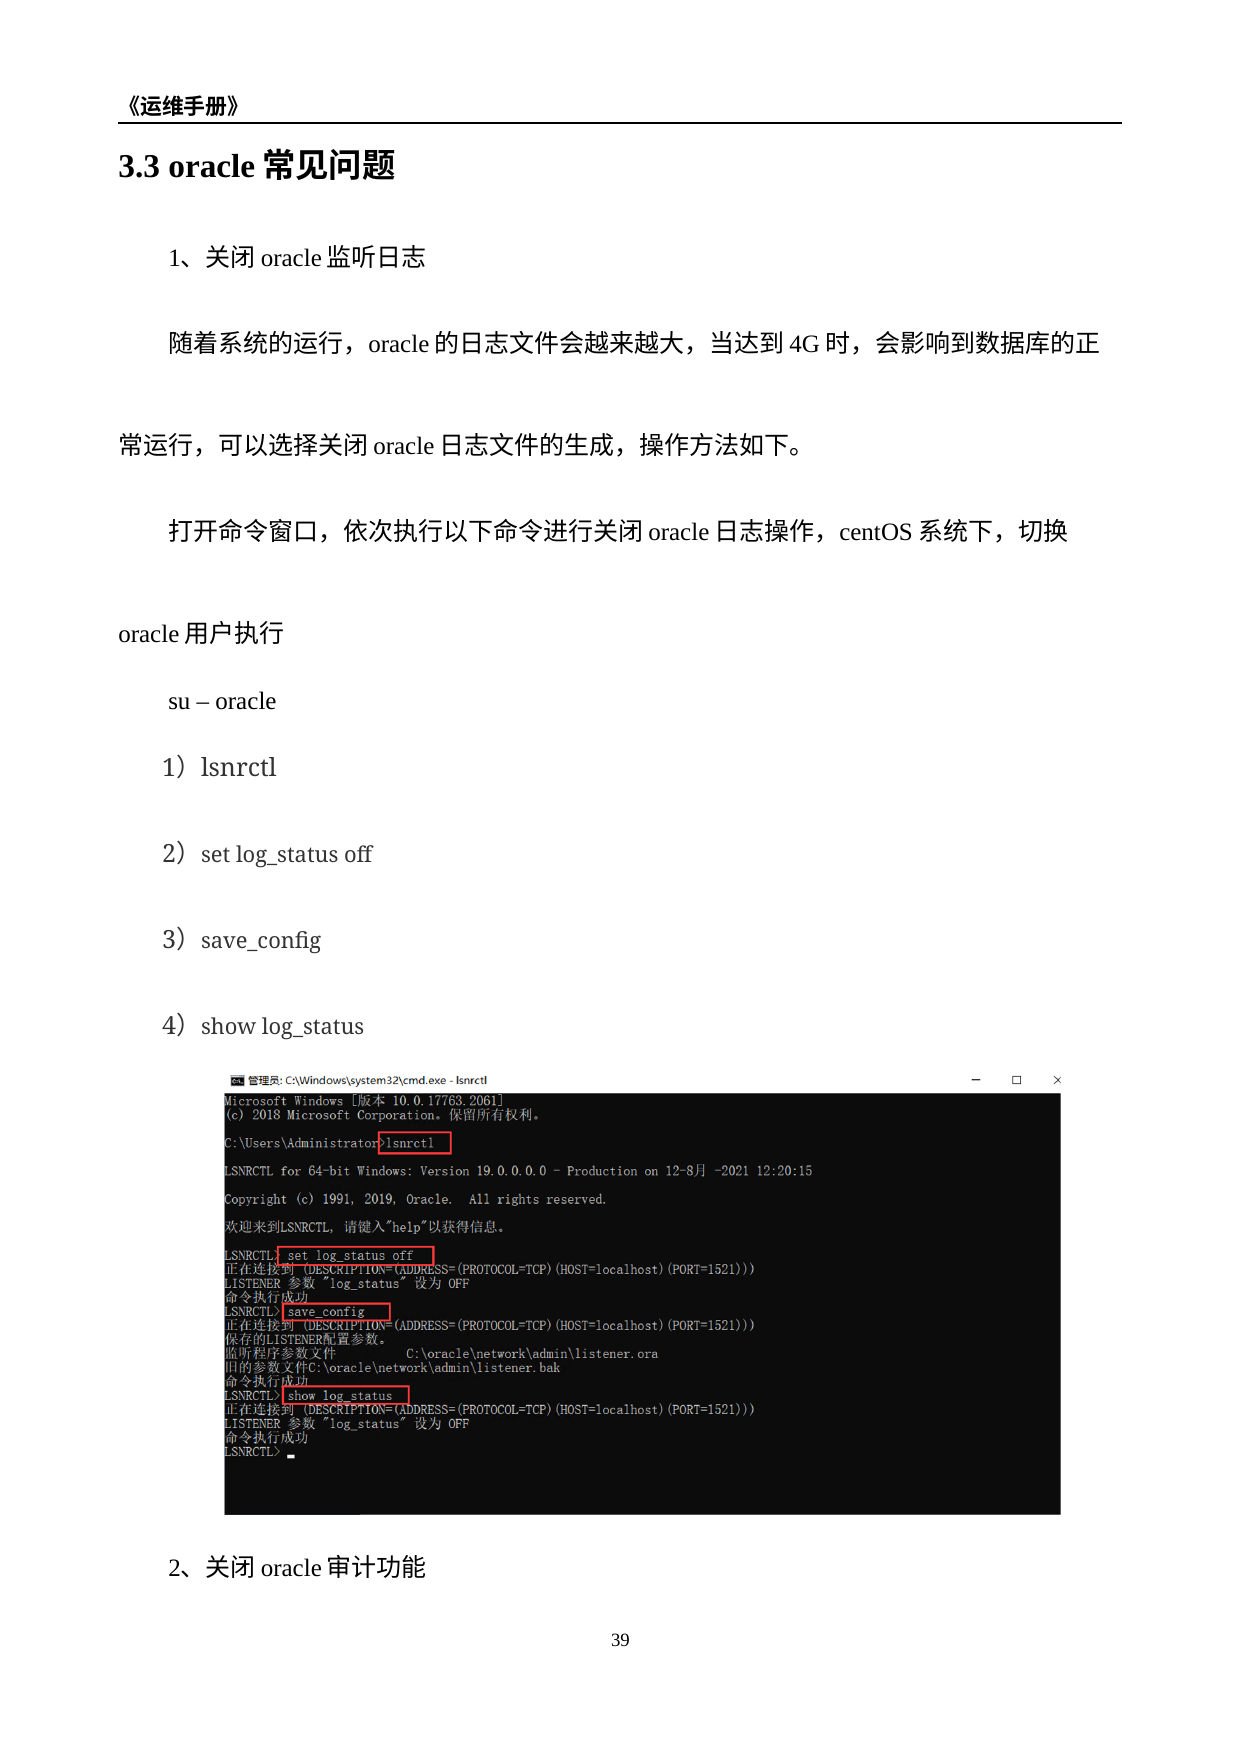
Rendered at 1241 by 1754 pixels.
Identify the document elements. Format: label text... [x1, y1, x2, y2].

picture [223, 1075, 1061, 1516]
text 2）set log_status off [118, 818, 1122, 886]
subtitle 3.3 oracle常见问题 [118, 129, 1122, 197]
text 1）lsnrctl [118, 732, 1122, 799]
text 随着系统的运行，oracle的日志文件会越来越大，当达到4G时，会影响到数据库的正常运行，可以选择关闭oracle日志文件的生成，操作方法如下。 [118, 307, 1122, 477]
text 1、关闭oracle监听日志 [118, 221, 1122, 289]
text 3）save_config [118, 904, 1122, 972]
text 2、关闭oracle审计功能 [118, 1532, 1122, 1599]
text 4）show log_status [118, 990, 1122, 1058]
text su – oracle [118, 683, 1122, 717]
text 打开命令窗口，依次执行以下命令进行关闭oracle日志操作，centOS系统下，切换oracle用户执行 [118, 495, 1122, 665]
